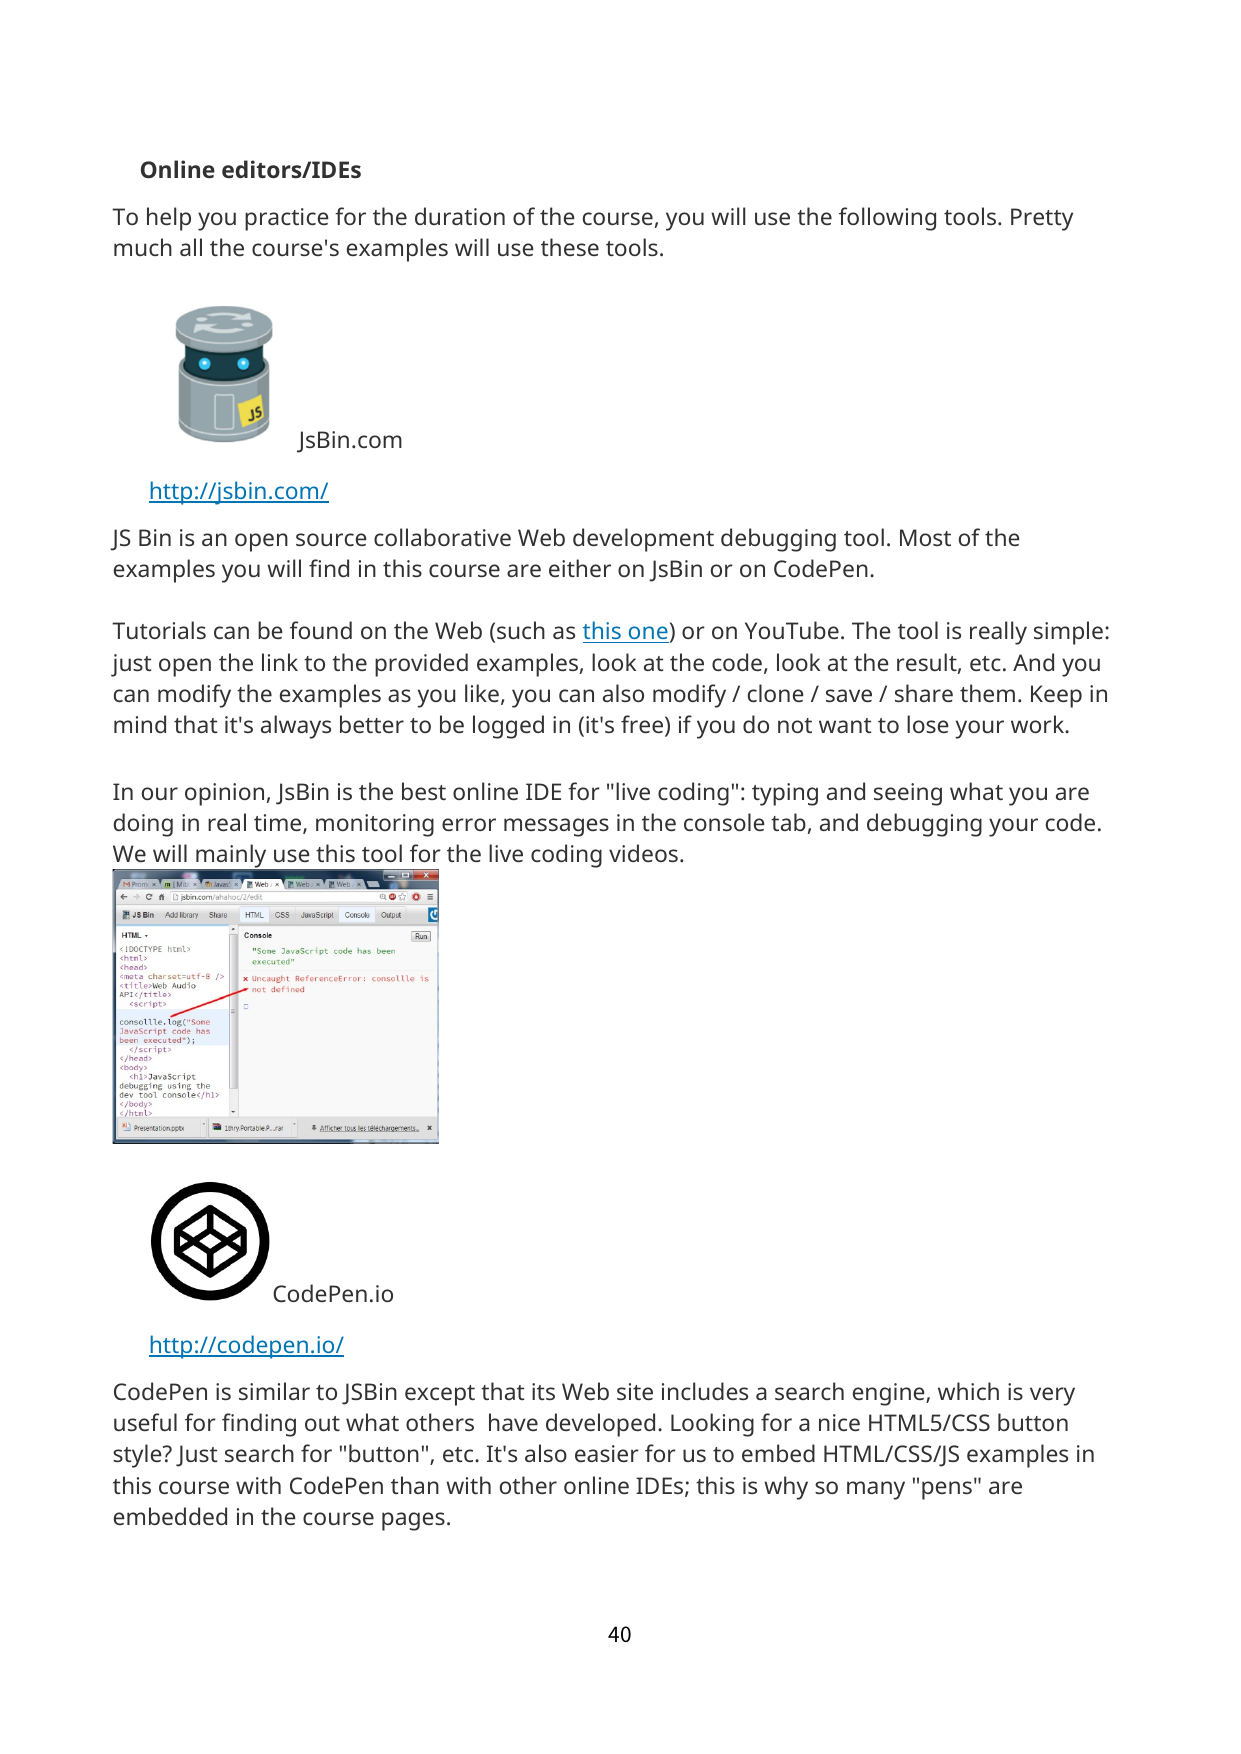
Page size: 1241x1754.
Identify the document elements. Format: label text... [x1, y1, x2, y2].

text To help you practice for the duration of the course, you will use the following tools. Pretty much all the course's examples will use these tools. [112, 201, 1128, 263]
text JS Bin is an open source collaborative Web development debugging tool. Most of the examples you will find in this course are either on JsBin or on CodePen. Tutorials can be found on the Web (such as this one) or on YouTube. The tool is really simple: just open the link to the provided examples, look at the code, look at the result, etc. And you can modify the examples as you like, you can also modify / clone / save / share them. Keep in mind that it's always better to be logged in (it's free) if you do not want to lose your work. [112, 522, 1128, 740]
subtitle http://jsbin.com/ [148, 471, 1128, 506]
subtitle http://codepen.io/ [148, 1325, 1128, 1360]
picture [148, 1179, 272, 1303]
subtitle CodePen.io [148, 1179, 1128, 1310]
text In our opinion, JsBin is the best online IDE for "live coding": typing and seeing what you are doing in real time, monitoring error messages in the console tab, and debugging your code. We will mainly use this tool for the live coding videos. [112, 776, 1128, 869]
text CodePen is similar to JSBin except that its Web site includes a search engine, which is very useful for finding out what others have developed. Looking for a nice HTML5/CSS button style? Just search for "button", etc. It's also easier for us to embed HTML/CSS/JS examples in this course with CodePen than with other online IDEs; this is why so many "pens" are embedded in the course pages. [112, 1376, 1128, 1532]
subtitle JsBin.com [148, 298, 1128, 455]
subtitle Online editors/IDEs [139, 150, 1128, 185]
picture [148, 298, 299, 449]
picture [112, 869, 439, 1144]
